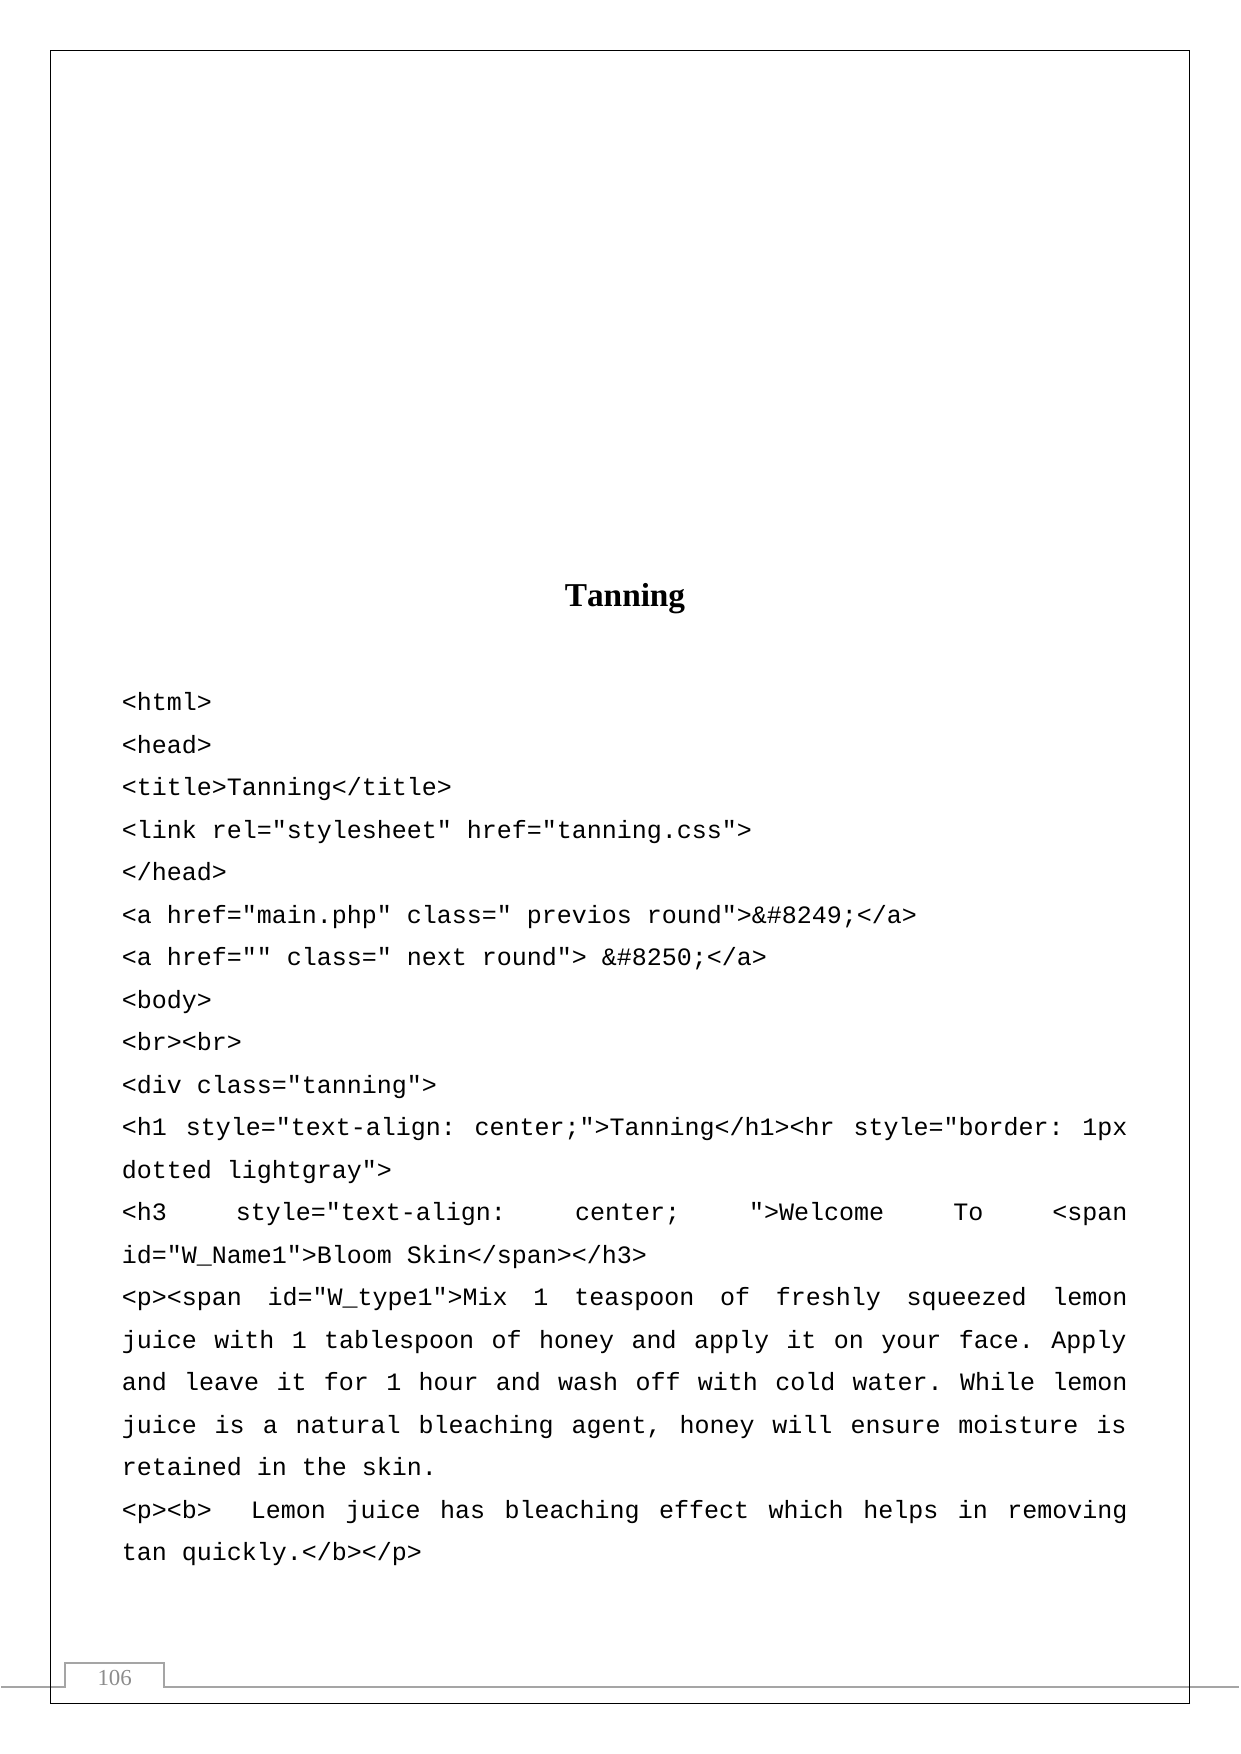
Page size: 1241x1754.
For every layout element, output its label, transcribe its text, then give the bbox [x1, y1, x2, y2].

text <h3 style="text-align: center; ">Welcome To <span id="W_Name1">Bloom Skin</span></h3> [122, 1200, 1128, 1271]
text <title>Tanning</title> [122, 775, 1128, 803]
text <br><br> [122, 1030, 1128, 1058]
text <p><b> Lemon juice has bleaching effect which helps in removing tan quickly.</b></p> [122, 1497, 1128, 1568]
text <link rel="stylesheet" href="tanning.css"> [122, 817, 1128, 846]
text <body> [122, 987, 1128, 1016]
text </head> [122, 860, 1128, 888]
text <a href="" class=" next round"> &#8250;</a> [122, 945, 1128, 973]
text <a href="main.php" class=" previos round">&#8249;</a> [122, 902, 1128, 931]
text <head> [122, 732, 1128, 761]
text <p><span id="W_type1">Mix 1 teaspoon of freshly squeezed lemon juice with 1 tablespoon of honey and apply it on your face. Apply and leave it for 1 hour and wash off with cold water. While lemon juice is a natural bleaching agent, honey will ensure moisture is retained in the skin. [122, 1285, 1128, 1483]
text <div class="tanning"> [122, 1072, 1128, 1101]
text <html> [122, 690, 1128, 718]
text Tanning [122, 575, 1128, 613]
text <h1 style="text-align: center;">Tanning</h1><hr style="border: 1px dotted lightgray"> [122, 1115, 1128, 1186]
